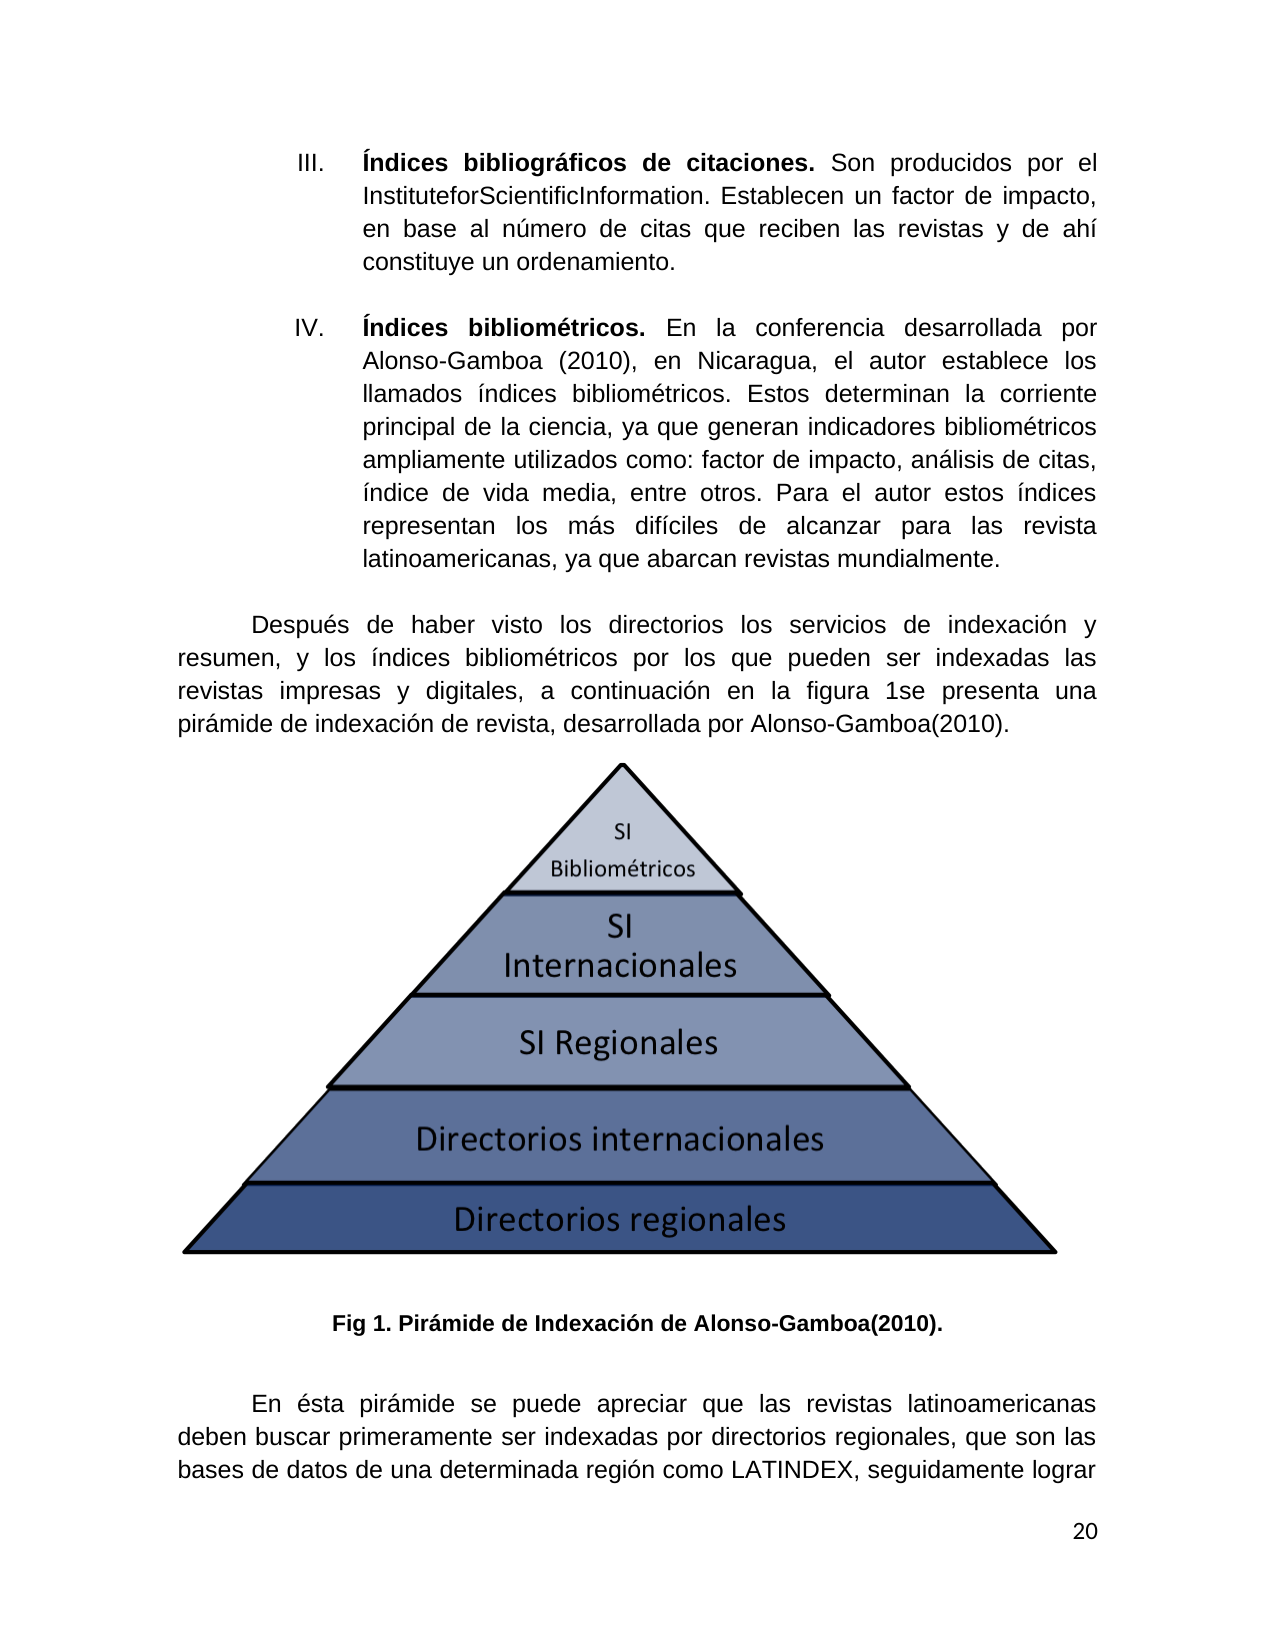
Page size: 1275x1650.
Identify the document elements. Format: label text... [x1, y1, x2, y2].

picture [177, 762, 1063, 1255]
list Índices bibliométricos. En la conferencia desarrollada por Alonso-Gamboa (2010), en Nicaragua, el autor establece los llamados índices bibliométricos. Estos determinan la corriente principal de la ciencia, ya que generan indicadores bibliométricos ampliamente utilizados como: factor de impacto, análisis de citas, índice de vida media, entre otros. Para el autor estos índices representan los más difíciles de alcanzar para las revista latinoamericanas, ya que abarcan revistas mundialmente. [325, 313, 1098, 573]
text Fig 1. Pirámide de Indexación de Alonso-Gamboa(2010). [177, 1310, 1098, 1336]
list Después de haber visto los directorios los servicios de indexación y resumen, y los índices bibliométricos por los que pueden ser indexadas las revistas impresas y digitales, a continuación en la figura 1se presenta una pirámide de indexación de revista, desarrollada por Alonso-Gamboa(2010). [177, 610, 1098, 738]
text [177, 1388, 1098, 1483]
list Índices bibliográficos de citaciones. Son producidos por el InstituteforScientificInformation. Establecen un factor de impacto, en base al número de citas que reciben las revistas y de ahí constituye un ordenamiento. [325, 148, 1098, 275]
